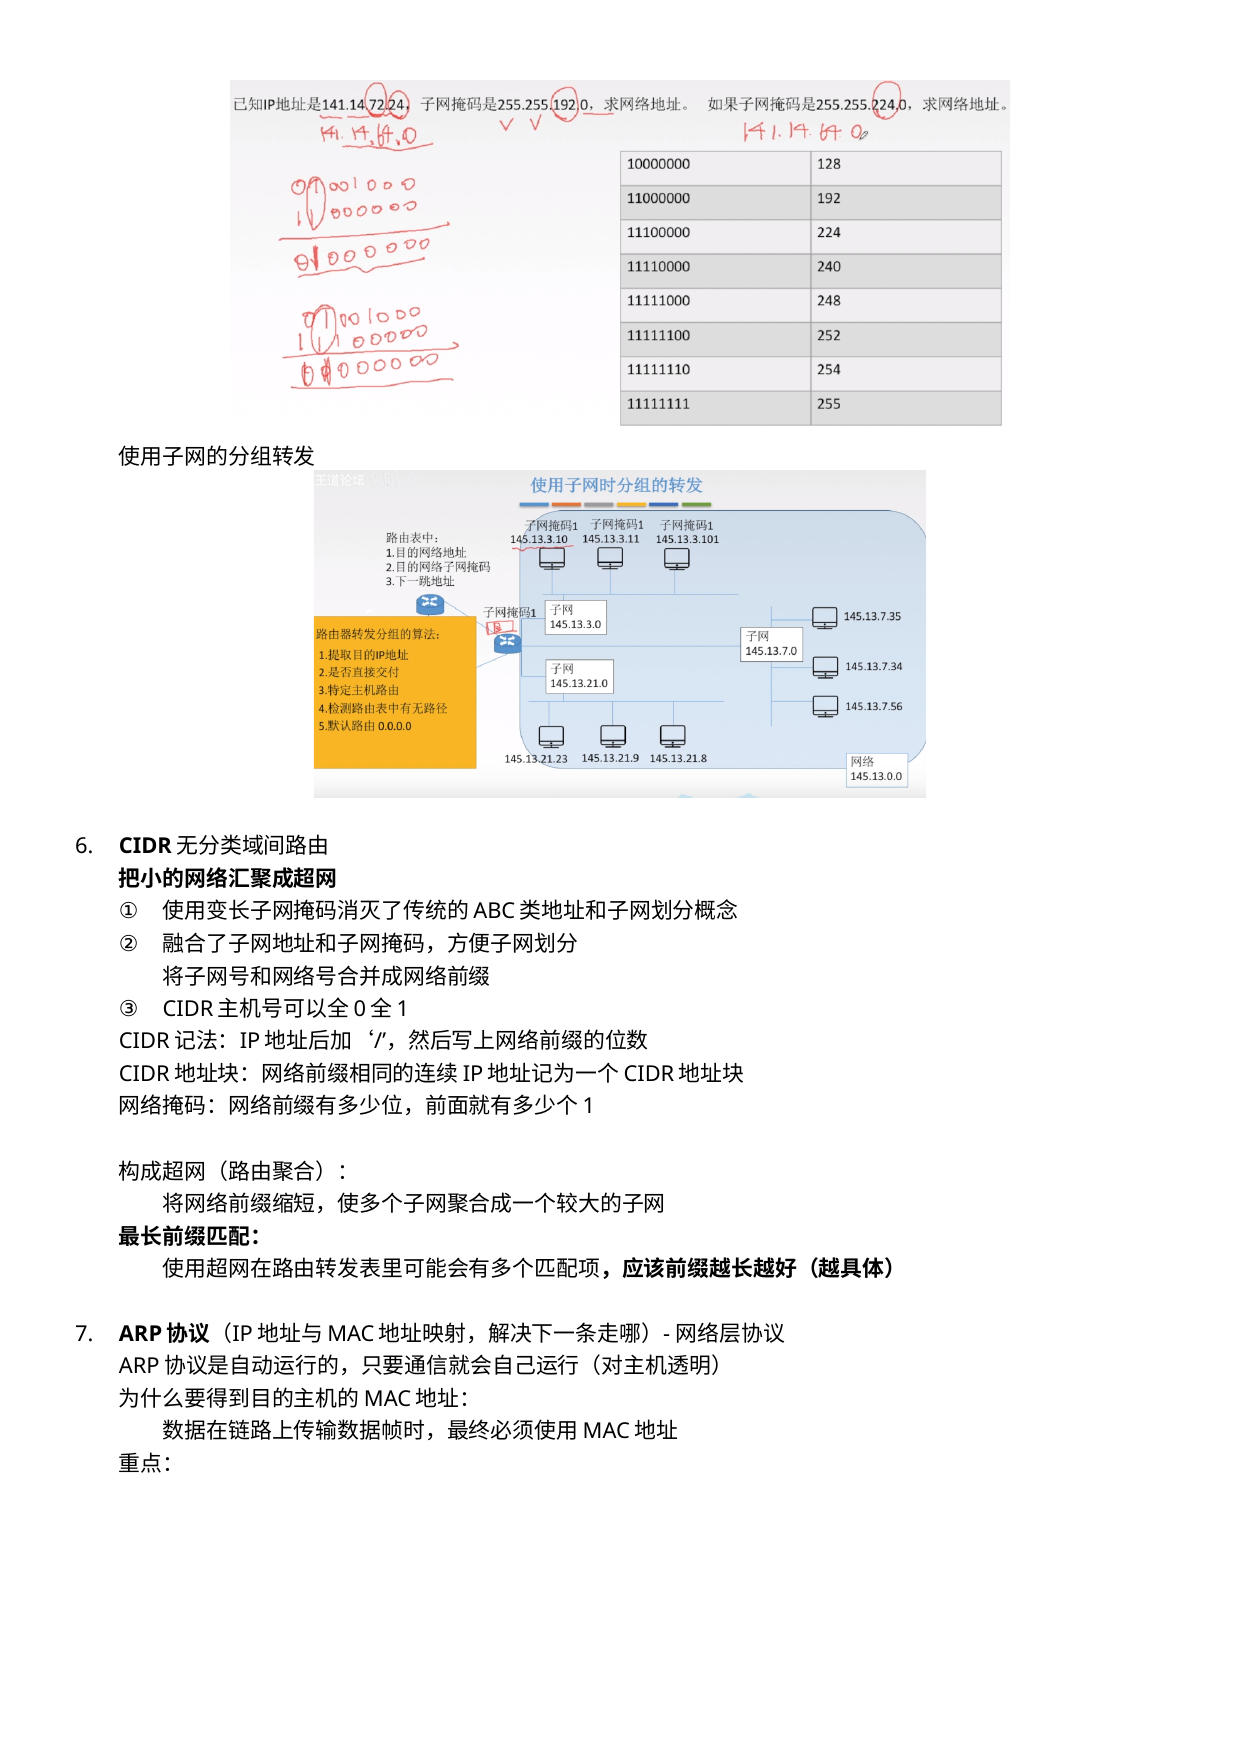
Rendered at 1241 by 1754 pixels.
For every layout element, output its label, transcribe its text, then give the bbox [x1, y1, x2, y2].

text ③ CIDR主机号可以全0全1 [75, 991, 1165, 1023]
text 重点： [75, 1446, 1165, 1478]
text ① 使用变长子网掩码消灭了传统的ABC类地址和子网划分概念 [75, 893, 1165, 926]
text 为什么要得到目的主机的MAC地址： [75, 1381, 1165, 1413]
picture [313, 470, 927, 798]
text 数据在链路上传输数据帧时，最终必须使用MAC地址 [119, 1413, 1165, 1446]
text CIDR记法：IP地址后加‘/’，然后写上网络前缀的位数 [75, 1023, 1165, 1056]
text 将网络前缀缩短，使多个子网聚合成一个较大的子网 [75, 1186, 1165, 1218]
picture [230, 80, 1011, 433]
text ② 融合了子网地址和子网掩码，方便子网划分 [75, 926, 1165, 958]
text 使用超网在路由转发表里可能会有多个匹配项，应该前缀越长越好（越具体） [75, 1251, 1165, 1283]
text 使用子网的分组转发 [75, 438, 1165, 471]
text CIDR地址块：网络前缀相同的连续IP地址记为一个CIDR地址块 [75, 1056, 1165, 1088]
text 将子网号和网络号合并成网络前缀 [75, 958, 1165, 991]
text 6. CIDR无分类域间路由 [75, 828, 1165, 861]
text 最长前缀匹配： [75, 1218, 1165, 1251]
text 把小的网络汇聚成超网 [75, 861, 1165, 893]
text 构成超网（路由聚合）： [75, 1153, 1165, 1186]
text ARP协议是自动运行的，只要通信就会自己运行（对主机透明） [75, 1348, 1165, 1381]
text 7. ARP协议（IP地址与MAC地址映射，解决下一条走哪）- 网络层协议 [75, 1316, 1165, 1348]
text 网络掩码：网络前缀有多少位，前面就有多少个1 [75, 1088, 1165, 1121]
